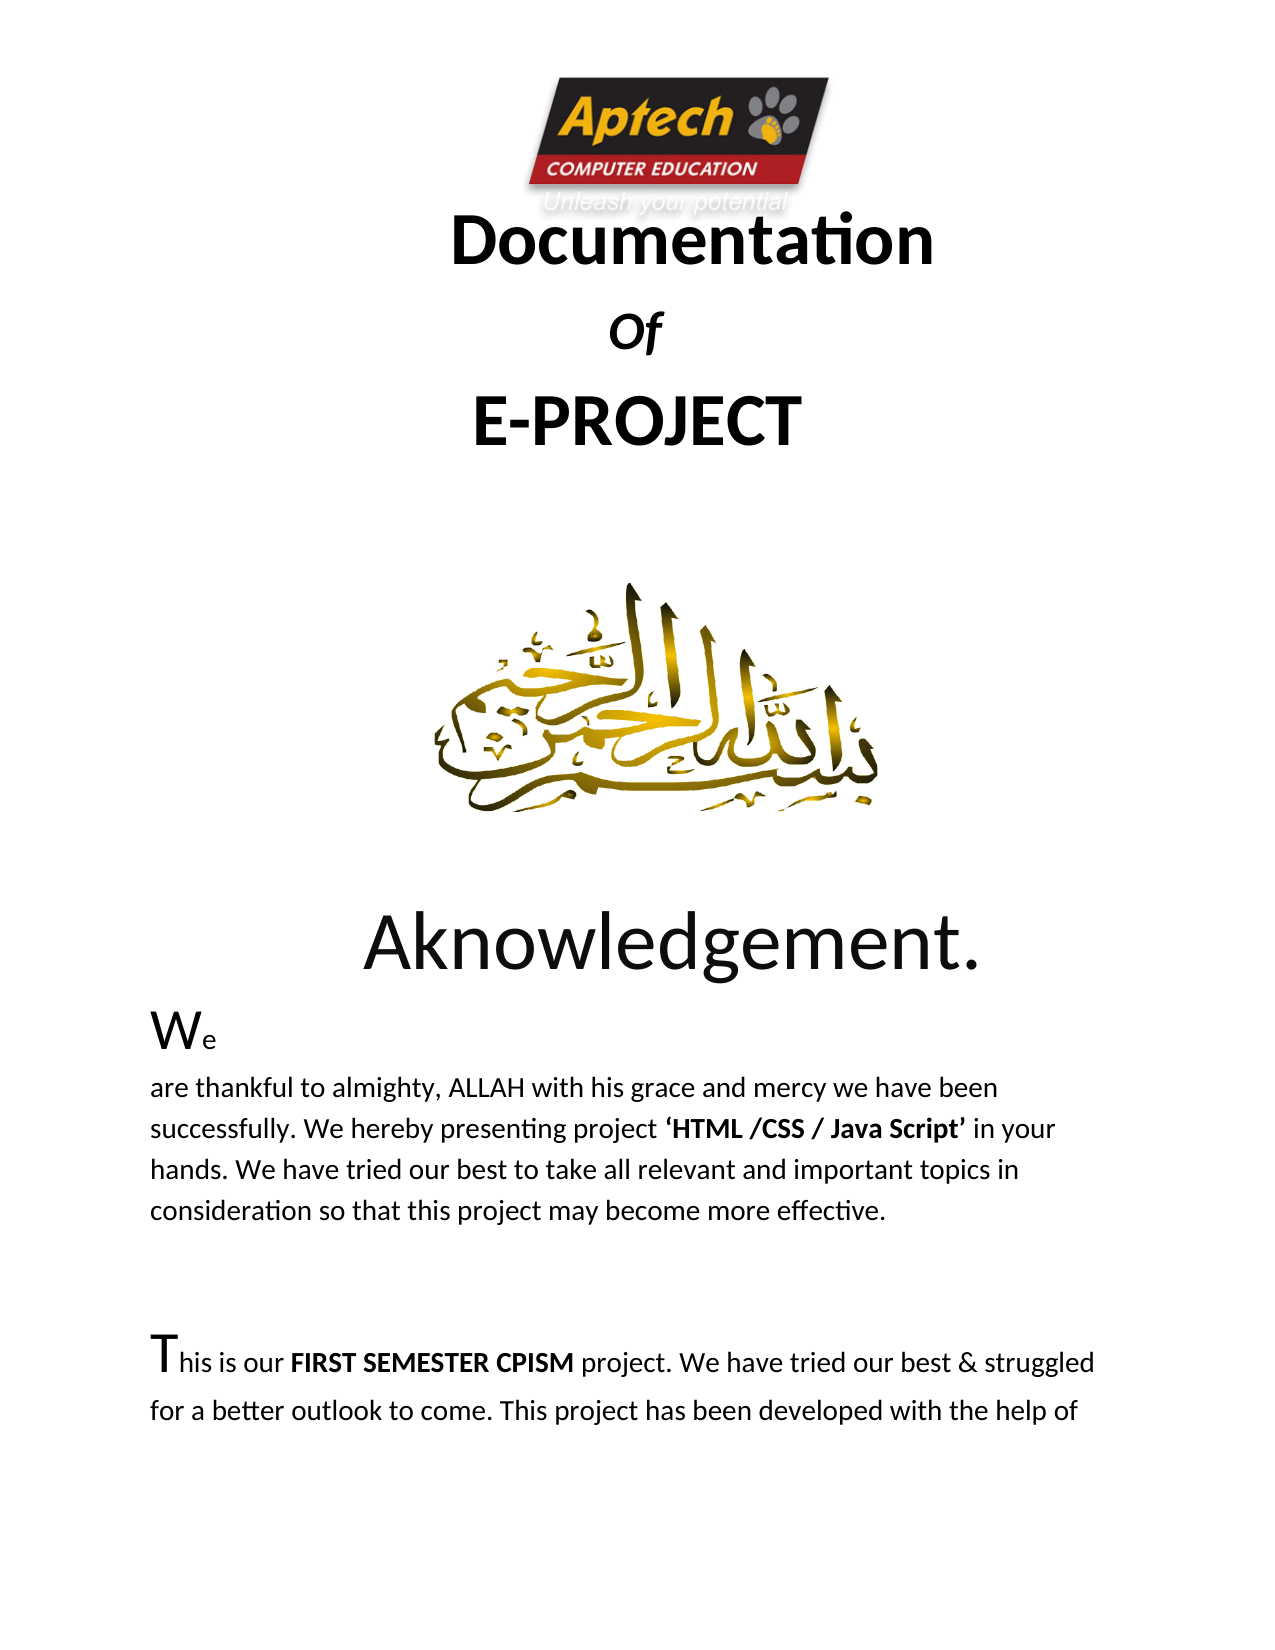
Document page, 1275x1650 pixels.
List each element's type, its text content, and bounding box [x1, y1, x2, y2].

picture [526, 72, 833, 150]
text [150, 1316, 1125, 1428]
text We are thankful to almighty, ALLAH with his grace and mercy we have been successfully. We hereby presenting project ‘HTML /CSS / Java Script’ in your hands. We have tried our best to take all relevant and important topics in consideration so that this project may become more effective. [150, 993, 1125, 1228]
text Of [150, 297, 1125, 363]
picture [434, 583, 878, 812]
text Documentation [375, 150, 1125, 283]
text E-PROJECT [150, 373, 1125, 464]
